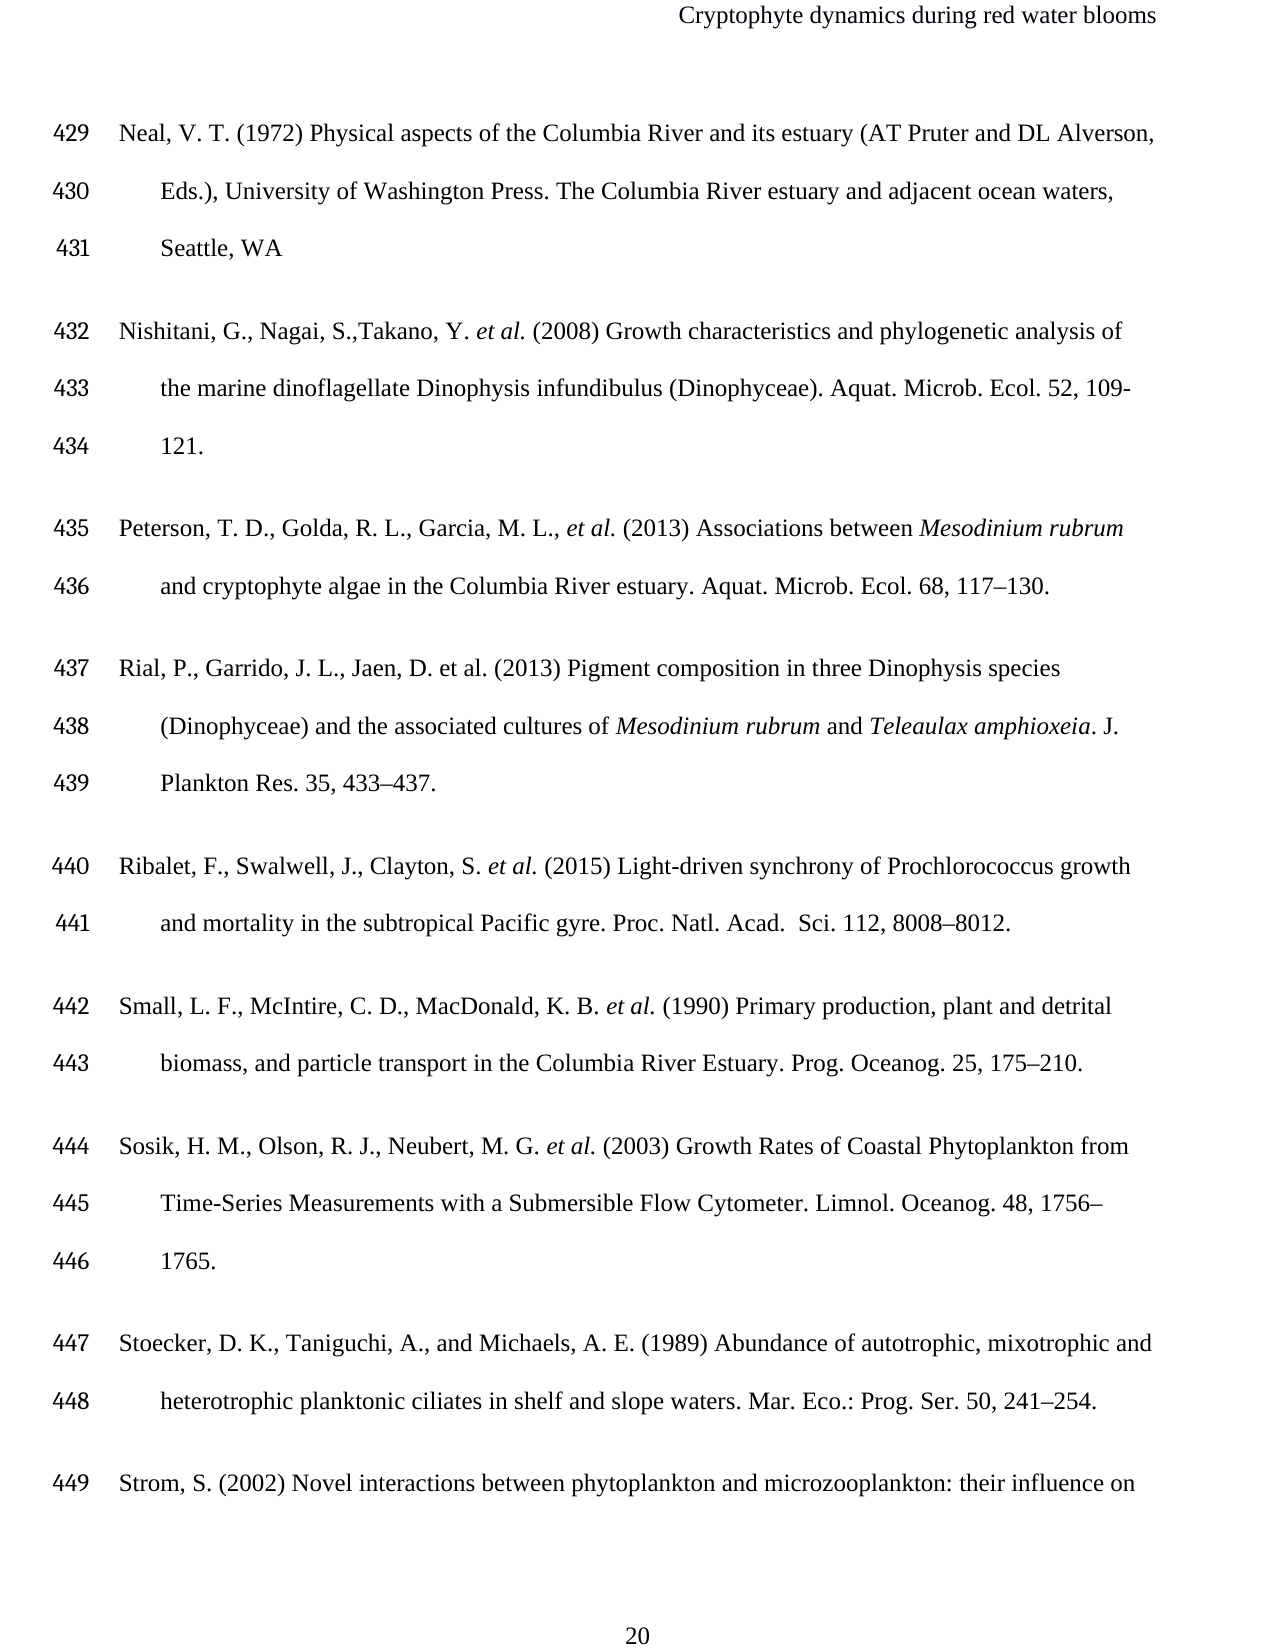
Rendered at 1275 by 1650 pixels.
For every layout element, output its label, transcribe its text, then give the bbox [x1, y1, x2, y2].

text Sosik, H. M., Olson, R. J., Neubert, M. G. et al. (2003) Growth Rates of Coastal Phytoplankton from Time-Series Measurements with a Submersible Flow Cytometer. Limnol. Oceanog. 48, 1756–1765. [118, 1131, 1156, 1275]
text Ribalet, F., Swalwell, J., Clayton, S. et al. (2015) Light-driven synchrony of Prochlorococcus growth and mortality in the subtropical Pacific gyre. Proc. Natl. Acad. Sci. 112, 8008–8012. [118, 851, 1156, 937]
text Stoecker, D. K., Taniguchi, A., and Michaels, A. E. (1989) Abundance of autotrophic, mixotrophic and heterotrophic planktonic ciliates in shelf and slope waters. Mar. Eco.: Prog. Ser. 50, 241–254. [118, 1328, 1156, 1415]
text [118, 1468, 1156, 1497]
text Peterson, T. D., Golda, R. L., Garcia, M. L., et al. (2013) Associations between Mesodinium rubrum and cryptophyte algae in the Columbia River estuary. Aquat. Microb. Ecol. 68, 117–130. [118, 513, 1156, 600]
text Small, L. F., McIntire, C. D., MacDonald, K. B. et al. (1990) Primary production, plant and detrital biomass, and particle transport in the Columbia River Estuary. Prog. Oceanog. 25, 175–210. [118, 991, 1156, 1077]
text Neal, V. T. (1972) Physical aspects of the Columbia River and its estuary (AT Pruter and DL Alverson, Eds.), University of Washington Press. The Columbia River estuary and adjacent ocean waters, Seattle, WA [118, 118, 1156, 262]
text Nishitani, G., Nagai, S.,Takano, Y. et al. (2008) Growth characteristics and phylogenetic analysis of the marine dinoflagellate Dinophysis infundibulus (Dinophyceae). Aquat. Microb. Ecol. 52, 109-121. [118, 316, 1156, 460]
text Rial, P., Garrido, J. L., Jaen, D. et al. (2013) Pigment composition in three Dinophysis species (Dinophyceae) and the associated cultures of Mesodinium rubrum and Teleaulax amphioxeia. J. Plankton Res. 35, 433–437. [118, 653, 1156, 797]
